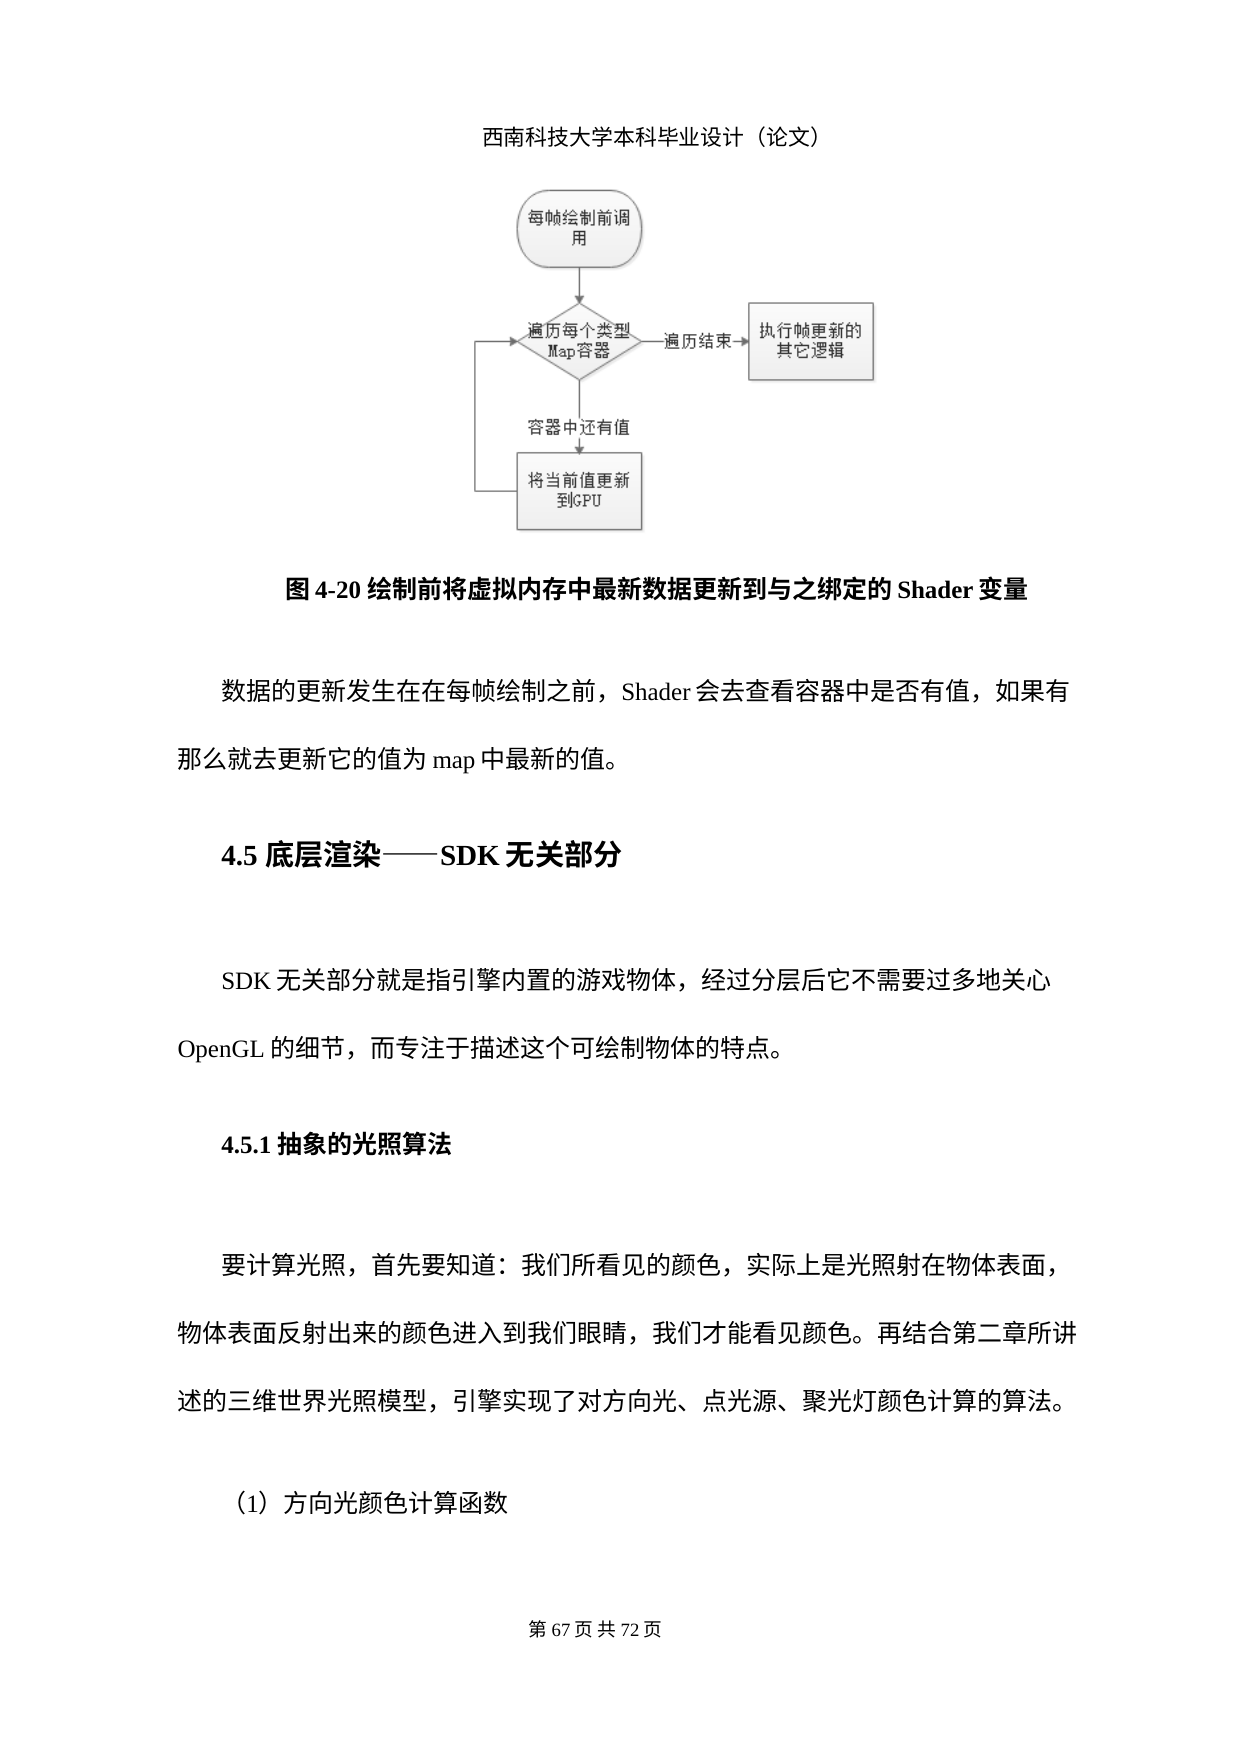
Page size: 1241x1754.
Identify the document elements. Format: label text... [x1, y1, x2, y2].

text 数据的更新发生在在每帧绘制之前，Shader会去查看容器中是否有值，如果有那么就去更新它的值为map中最新的值。 [177, 656, 1093, 792]
picture [432, 178, 882, 549]
text （1）方向光颜色计算函数 [177, 1468, 1093, 1536]
text 图4-20 绘制前将虚拟内存中最新数据更新到与之绑定的Shader变量 [177, 553, 1093, 621]
text SDK无关部分就是指引擎内置的游戏物体，经过分层后它不需要过多地关心OpenGL的细节，而专注于描述这个可绘制物体的特点。 [177, 945, 1093, 1081]
subtitle 4.5.1 抽象的光照算法 [177, 1108, 1093, 1176]
subtitle 4.5 底层渲染——SDK无关部分 [177, 819, 1093, 887]
text 要计算光照，首先要知道：我们所看见的颜色，实际上是光照射在物体表面，物体表面反射出来的颜色进入到我们眼睛，我们才能看见颜色。再结合第二章所讲述的三维世界光照模型，引擎实现了对方向光、点光源、聚光灯颜色计算的算法。 [177, 1229, 1093, 1434]
